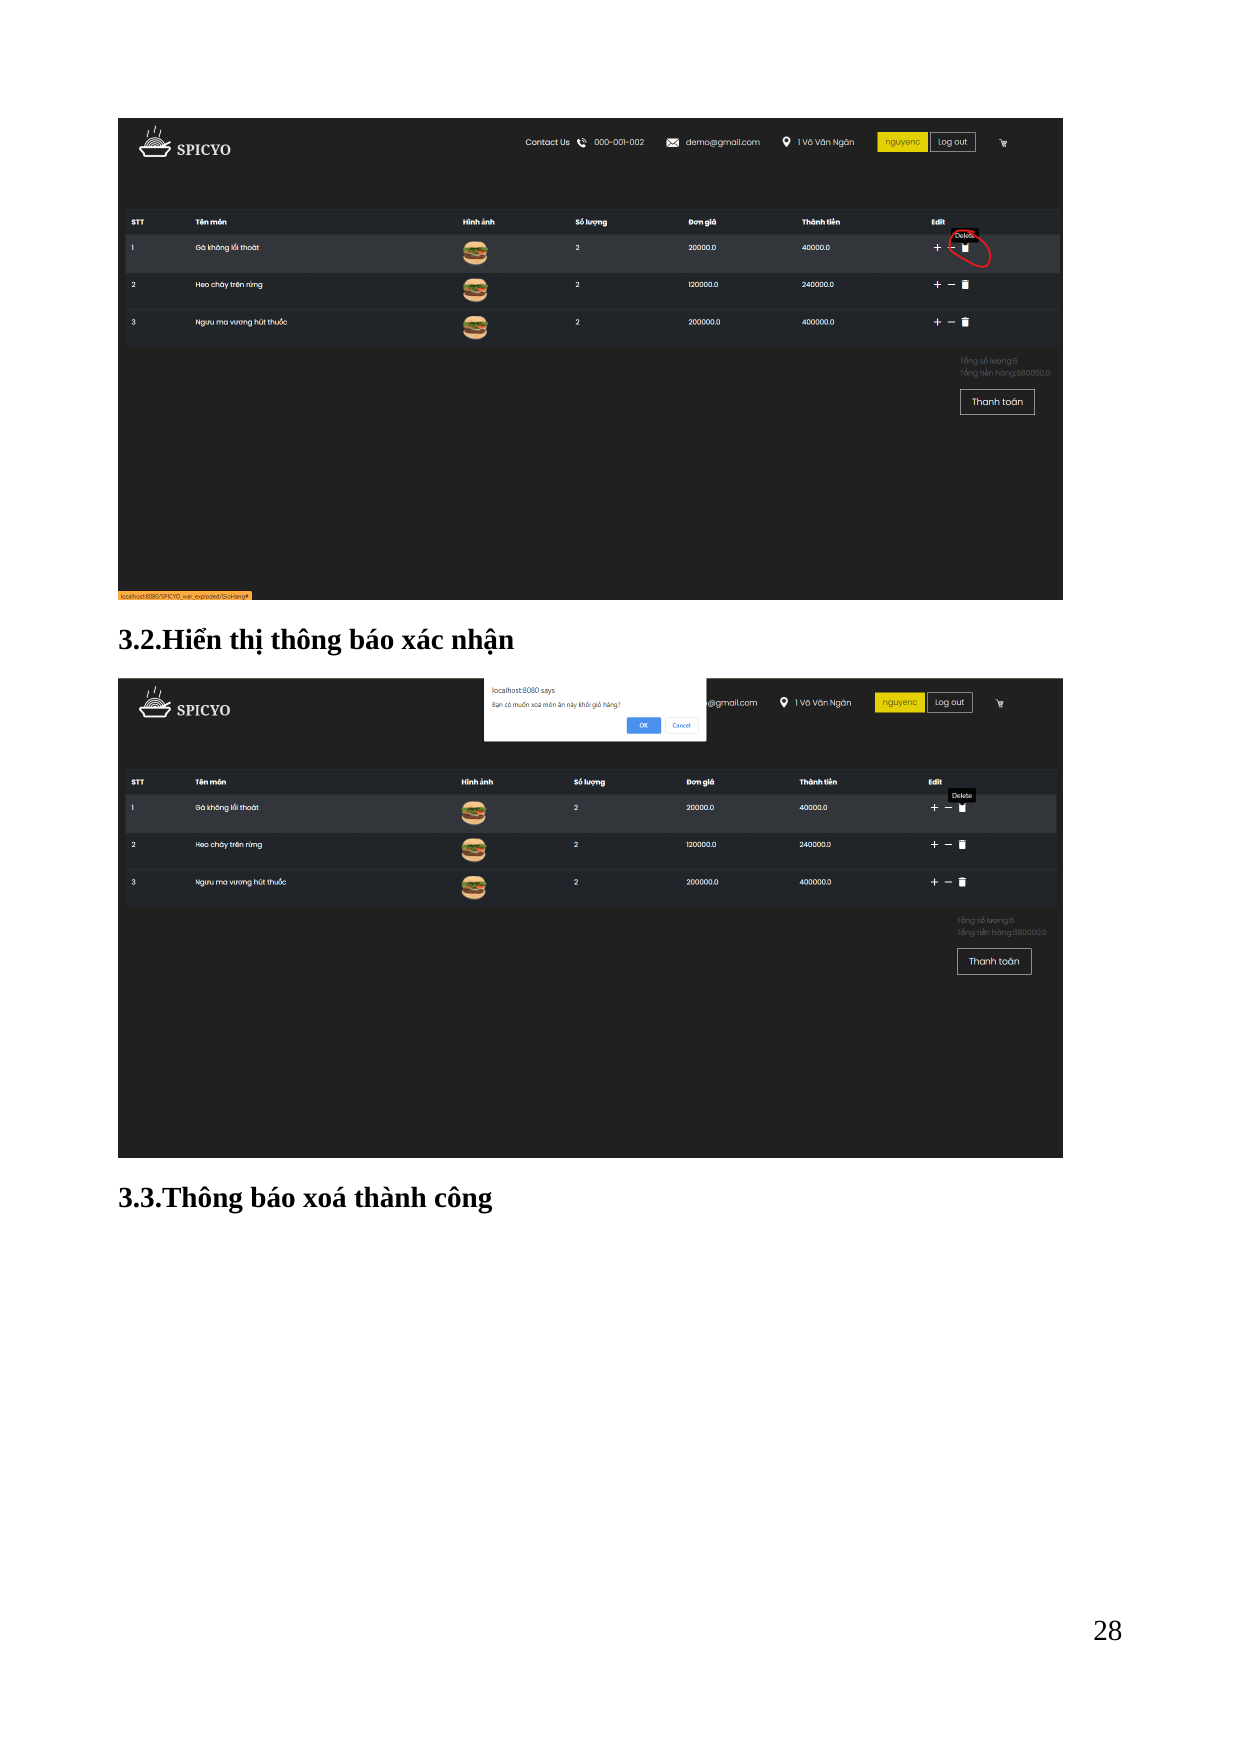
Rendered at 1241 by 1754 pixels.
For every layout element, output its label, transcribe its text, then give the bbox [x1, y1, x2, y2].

text 3.3.Thông báo xoá thành công [118, 1180, 1122, 1214]
picture [118, 678, 1063, 1158]
picture [118, 118, 1063, 600]
text 3.2.Hiển thị thông báo xác nhận [118, 622, 1122, 656]
